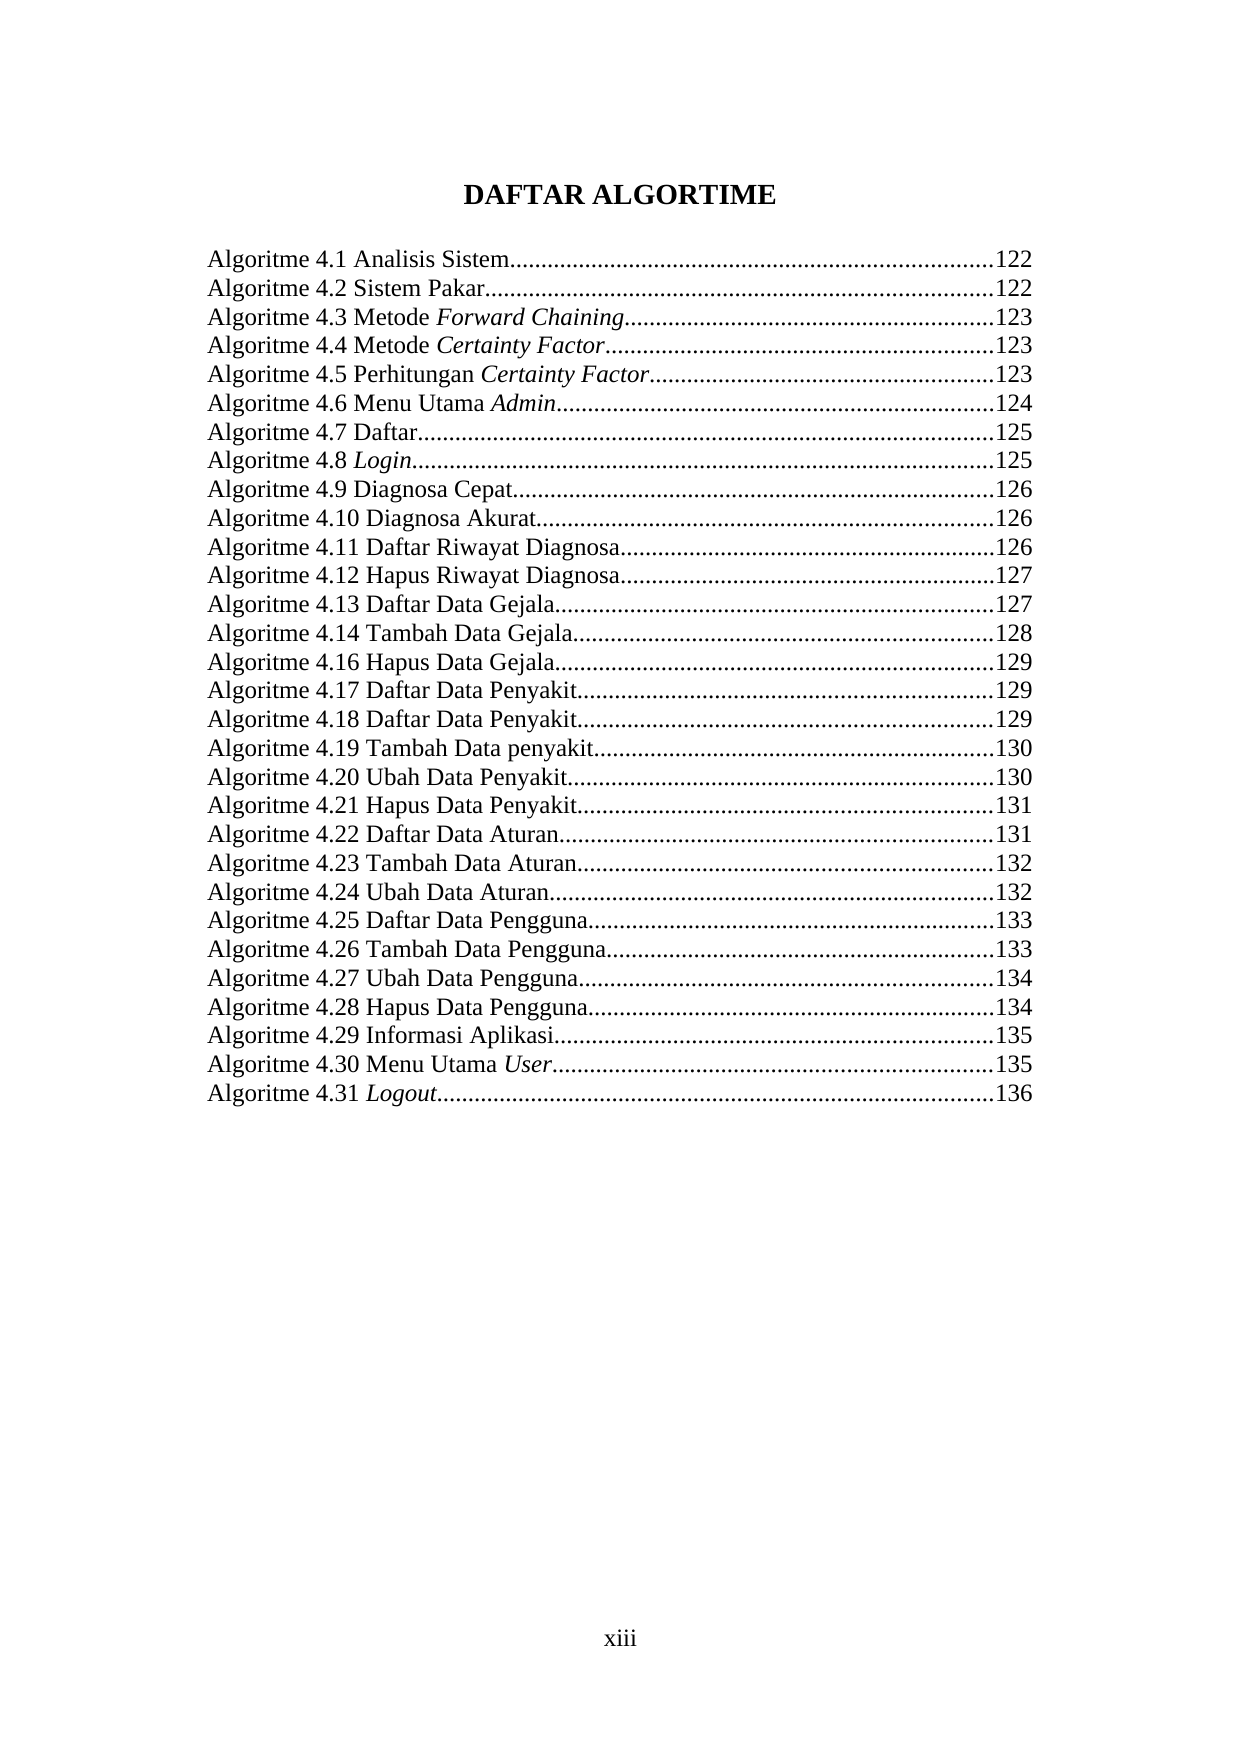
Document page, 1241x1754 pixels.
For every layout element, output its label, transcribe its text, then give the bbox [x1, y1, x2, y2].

text Algoritme 4.17 Daftar Data Penyakit 129 [207, 676, 1033, 704]
text Algoritme 4.11 Daftar Riwayat Diagnosa 126 [207, 532, 1033, 561]
text Algoritme 4.2 Sistem Pakar 122 [207, 273, 1033, 302]
text Algoritme 4.22 Daftar Data Aturan 131 [207, 819, 1033, 848]
text Algoritme 4.4 Metode Certainty Factor 123 [207, 331, 1033, 359]
text Algoritme 4.13 Daftar Data Gejala 127 [207, 589, 1033, 618]
text Algoritme 4.9 Diagnosa Cepat 126 [207, 474, 1033, 503]
text Algoritme 4.28 Hapus Data Pengguna 134 [207, 992, 1033, 1021]
text Algoritme 4.26 Tambah Data Pengguna 133 [207, 934, 1033, 963]
text Algoritme 4.31 Logout 136 [207, 1078, 1033, 1107]
text Algoritme 4.7 Daftar 125 [207, 417, 1033, 446]
text Algoritme 4.24 Ubah Data Aturan 132 [207, 877, 1033, 906]
text Algoritme 4.30 Menu Utama User 135 [207, 1049, 1033, 1078]
text Algoritme 4.1 Analisis Sistem 122 [207, 244, 1033, 273]
text Algoritme 4.19 Tambah Data penyakit 130 [207, 733, 1033, 762]
text Algoritme 4.20 Ubah Data Penyakit 130 [207, 762, 1033, 791]
text Algoritme 4.18 Daftar Data Penyakit 129 [207, 704, 1033, 733]
text DAFTAR ALGORTIME [207, 177, 1033, 211]
text Algoritme 4.10 Diagnosa Akurat 126 [207, 503, 1033, 532]
text Algoritme 4.21 Hapus Data Penyakit 131 [207, 791, 1033, 819]
text Algoritme 4.14 Tambah Data Gejala 128 [207, 618, 1033, 647]
text Algoritme 4.3 Metode Forward Chaining 123 [207, 302, 1033, 331]
text Algoritme 4.27 Ubah Data Pengguna 134 [207, 963, 1033, 992]
text Algoritme 4.16 Hapus Data Gejala 129 [207, 647, 1033, 676]
text Algoritme 4.23 Tambah Data Aturan 132 [207, 848, 1033, 877]
text Algoritme 4.8 Login 125 [207, 446, 1033, 474]
text Algoritme 4.12 Hapus Riwayat Diagnosa 127 [207, 561, 1033, 589]
text Algoritme 4.29 Informasi Aplikasi 135 [207, 1021, 1033, 1049]
text Algoritme 4.25 Daftar Data Pengguna 133 [207, 906, 1033, 934]
text Algoritme 4.6 Menu Utama Admin 124 [207, 388, 1033, 417]
text Algoritme 4.5 Perhitungan Certainty Factor 123 [207, 359, 1033, 388]
